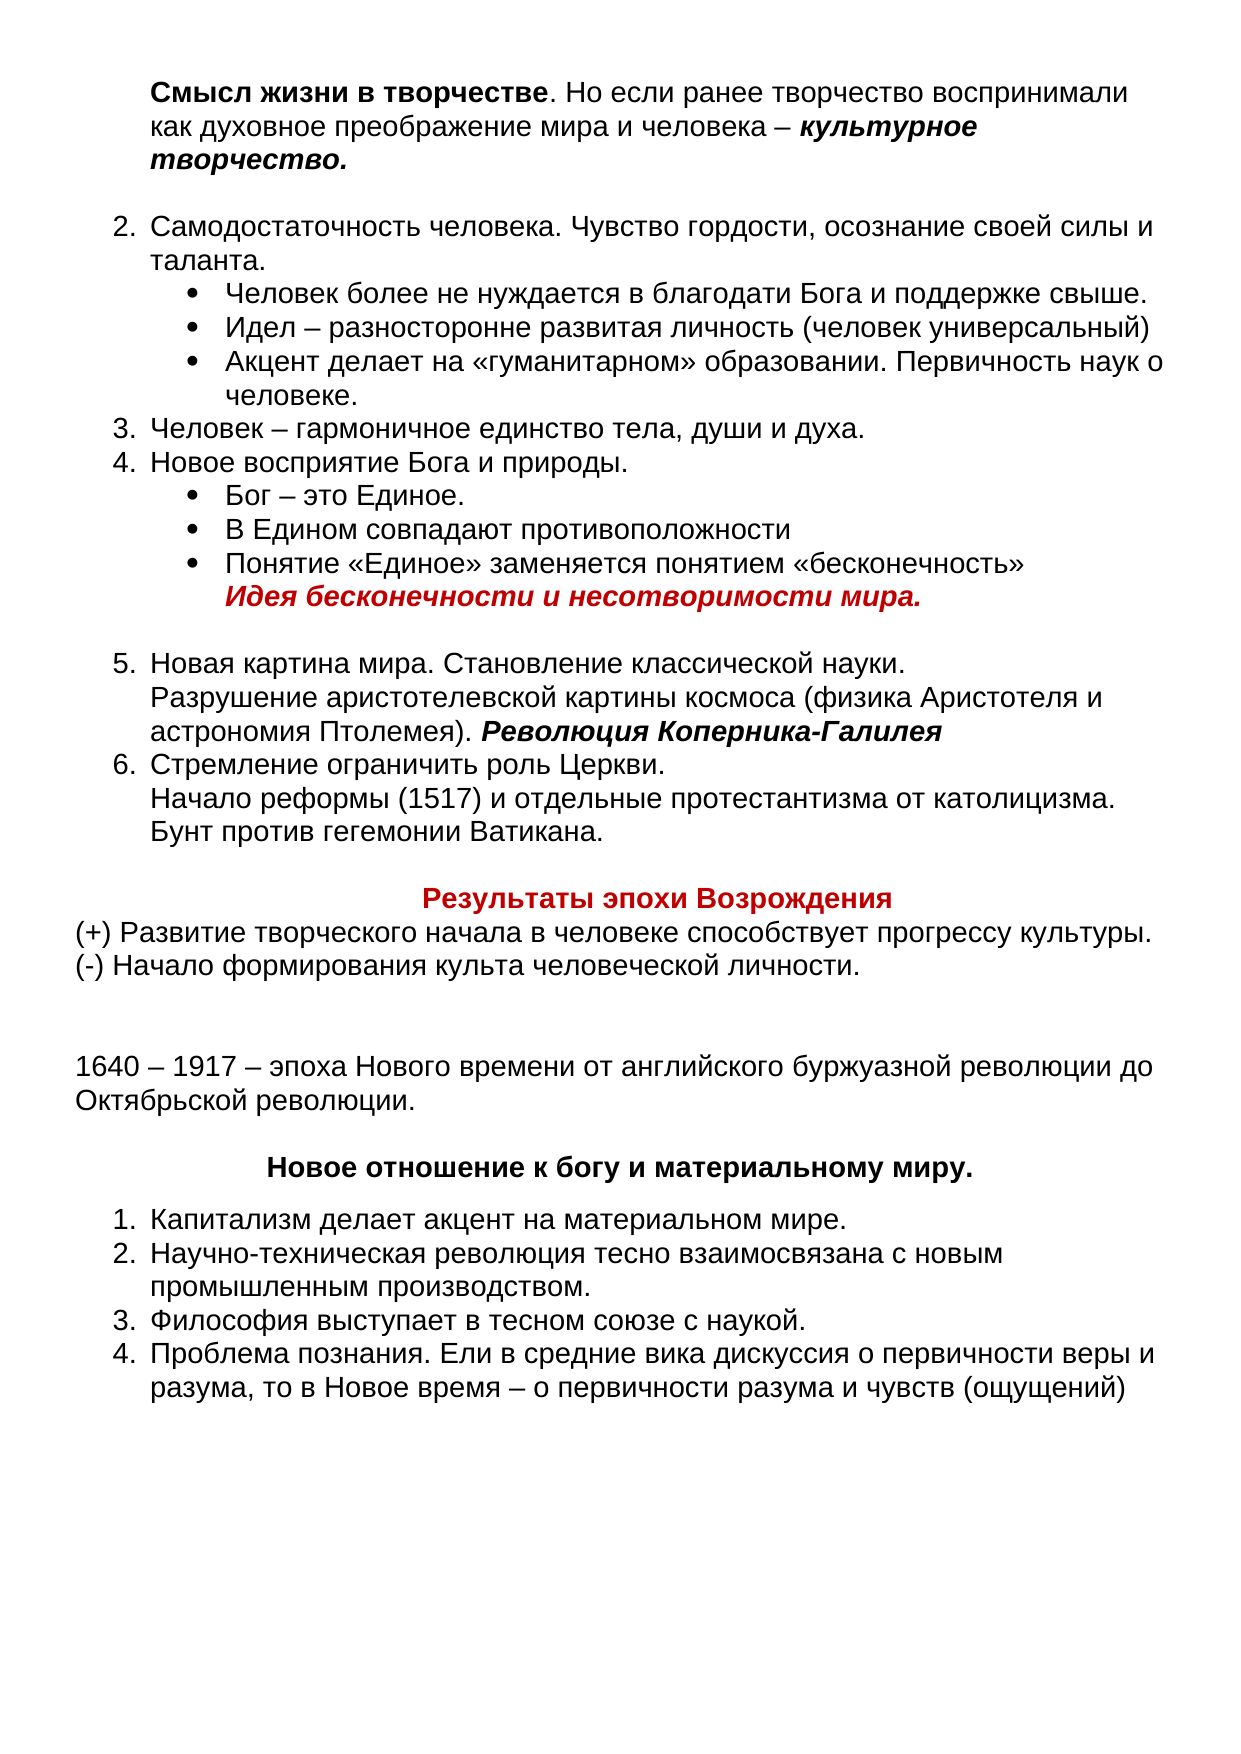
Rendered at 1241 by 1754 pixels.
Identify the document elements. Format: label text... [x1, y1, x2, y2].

list Идел – разносторонне развитая личность (человек универсальный) [187, 310, 1165, 344]
list Капитализм делает акцент на материальном мире. [112, 1202, 1165, 1236]
text 1640 – 1917 – эпоха Нового времени от английского буржуазной революции до Октябрьской революции. [75, 1049, 1165, 1116]
list Философия выступает в тесном союзе с наукой. [112, 1303, 1165, 1337]
list Самодостаточность человека. Чувство гордости, осознание своей силы и таланта. [112, 209, 1165, 276]
list Бог – это Единое. [187, 478, 1165, 512]
list Новое восприятие Бога и природы. [112, 444, 1165, 478]
list В Едином совпадают противоположности [187, 512, 1165, 546]
list Акцент делает на «гуманитарном» образовании. Первичность наук о человеке. [187, 344, 1165, 411]
text Новое отношение к богу и материальному миру. [75, 1149, 1165, 1183]
list Проблема познания. Ели в средние вика дискуссия о первичности веры и разума, то в Новое время – о первичности разума и чувств (ощущений) [112, 1337, 1165, 1404]
text Результаты эпохи Возрождения [150, 881, 1165, 915]
text Начало реформы (1517) и отдельные протестантизма от католицизма. Бунт против гегемонии Ватикана. [150, 781, 1165, 848]
list Новая картина мира. Становление классической науки. [112, 646, 1165, 680]
text Смысл жизни в творчестве. Но если ранее творчество воспринимали как духовное преображение мира и человека – культурное творчество. [150, 75, 1165, 176]
text Разрушение аристотелевской картины космоса (физика Аристотеля и астрономия Птолемея). Революция Коперника-Галилея [150, 680, 1165, 747]
list Стремление ограничить роль Церкви. [112, 747, 1165, 781]
list Научно-техническая революция тесно взаимосвязана с новым промышленным производством. [112, 1236, 1165, 1303]
list Понятие «Единое» заменяется понятием «бесконечность» [187, 546, 1165, 579]
text Идея бесконечности и несотворимости мира. [225, 579, 1165, 613]
text (-) Начало формирования культа человеческой личности. [75, 948, 1165, 982]
list Человек более не нуждается в благодати Бога и поддержке свыше. [187, 276, 1165, 310]
text (+) Развитие творческого начала в человеке способствует прогрессу культуры. [75, 915, 1165, 948]
list Человек – гармоничное единство тела, души и духа. [112, 411, 1165, 444]
